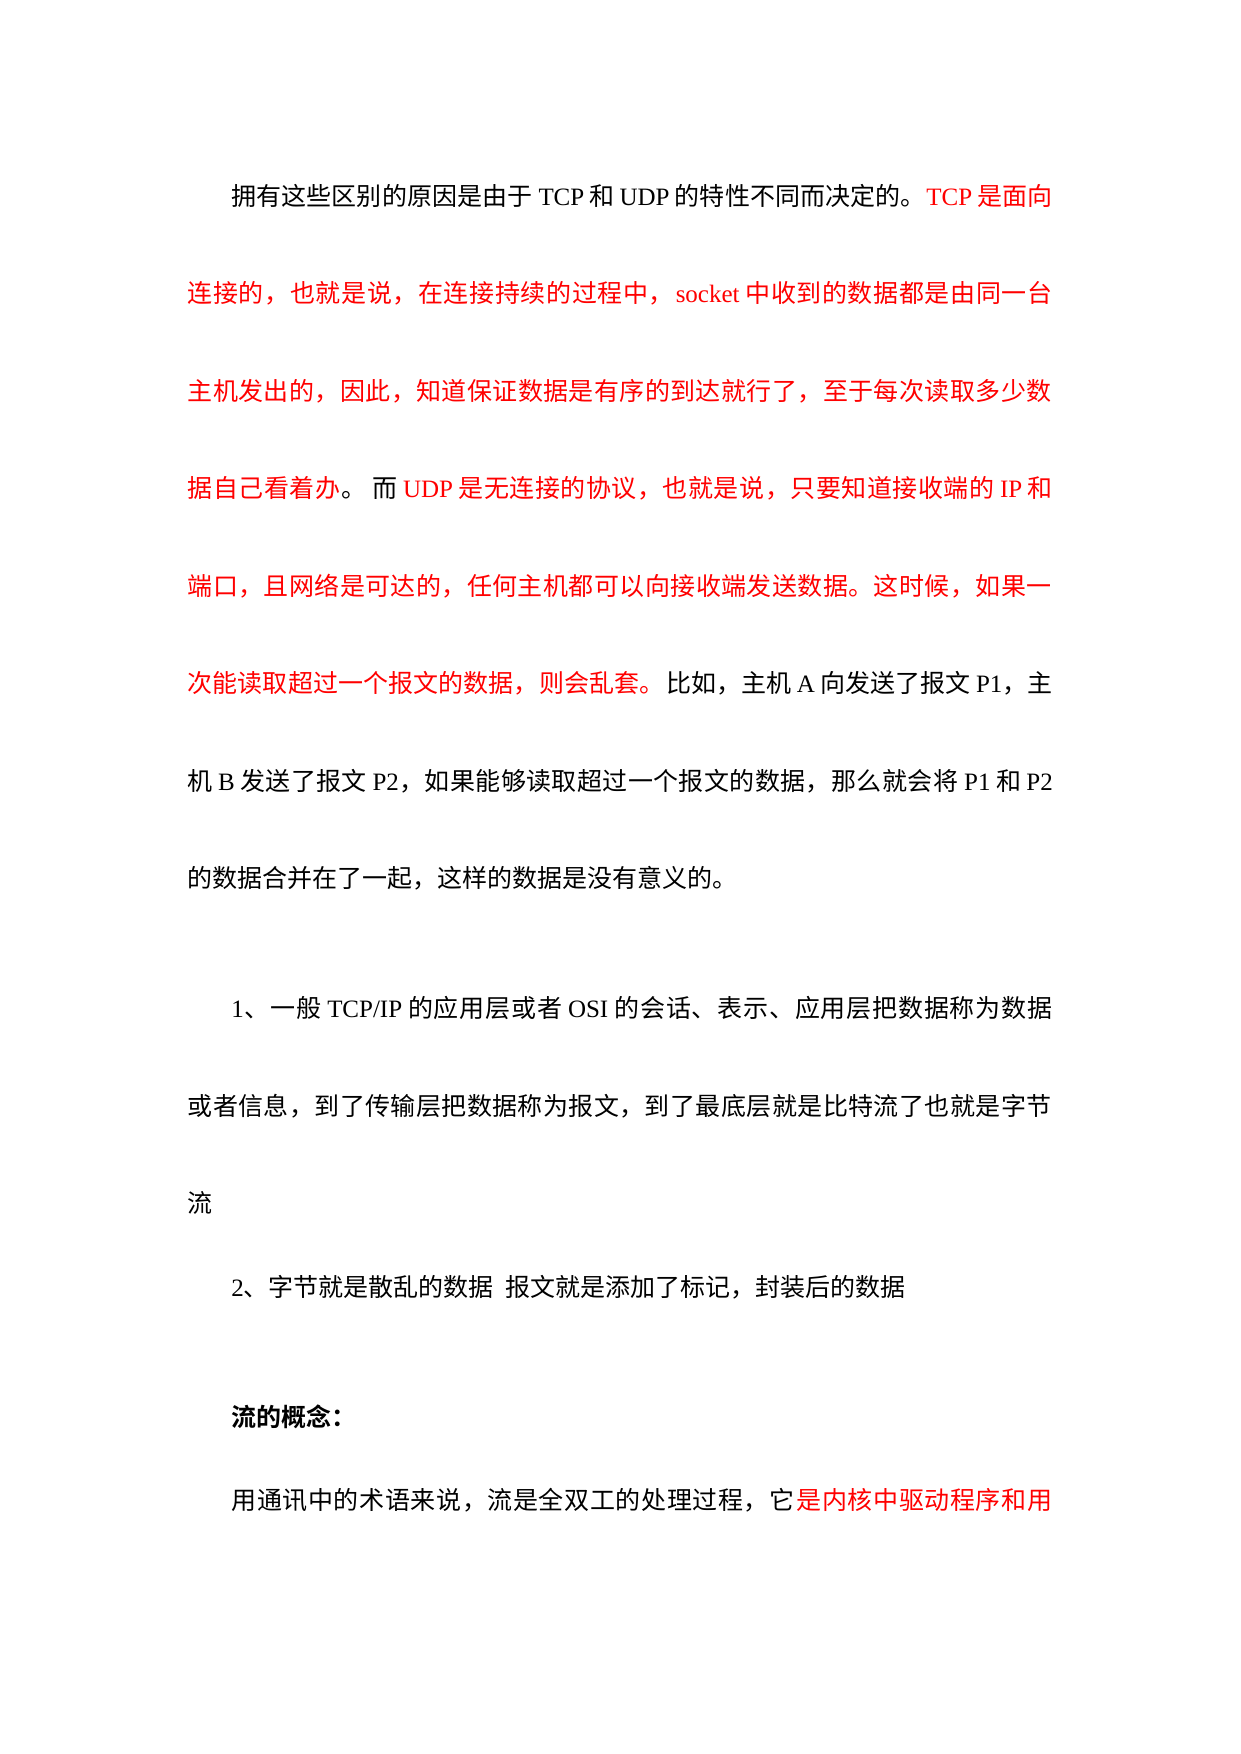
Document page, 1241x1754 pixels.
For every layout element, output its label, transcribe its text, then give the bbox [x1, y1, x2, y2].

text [187, 1466, 1053, 1531]
text 1、一般TCP/IP的应用层或者OSI的会话、表示、应用层把数据称为数据或者信息，到了传输层把数据称为报文，到了最底层就是比特流了也就是字节流 [187, 974, 1053, 1234]
text 拥有这些区别的原因是由于TCP和UDP的特性不同而决定的。TCP是面向连接的，也就是说，在连接持续的过程中，socket中收到的数据都是由同一台主机发出的，因此，知道保证数据是有序的到达就行了，至于每次读取多少数据自己看着办。 而UDP是无连接的协议，也就是说，只要知道接收端的IP和端口，且网络是可达的，任何主机都可以向接收端发送数据。这时候，如果一次能读取超过一个报文的数据，则会乱套。比如，主机A向发送了报文P1，主机B发送了报文P2，如果能够读取超过一个报文的数据，那么就会将P1和P2的数据合并在了一起，这样的数据是没有意义的。 [187, 162, 1053, 909]
text 流的概念： [187, 1383, 1053, 1448]
text 2、字节就是散乱的数据 报文就是添加了标记，封装后的数据 [187, 1253, 1053, 1318]
